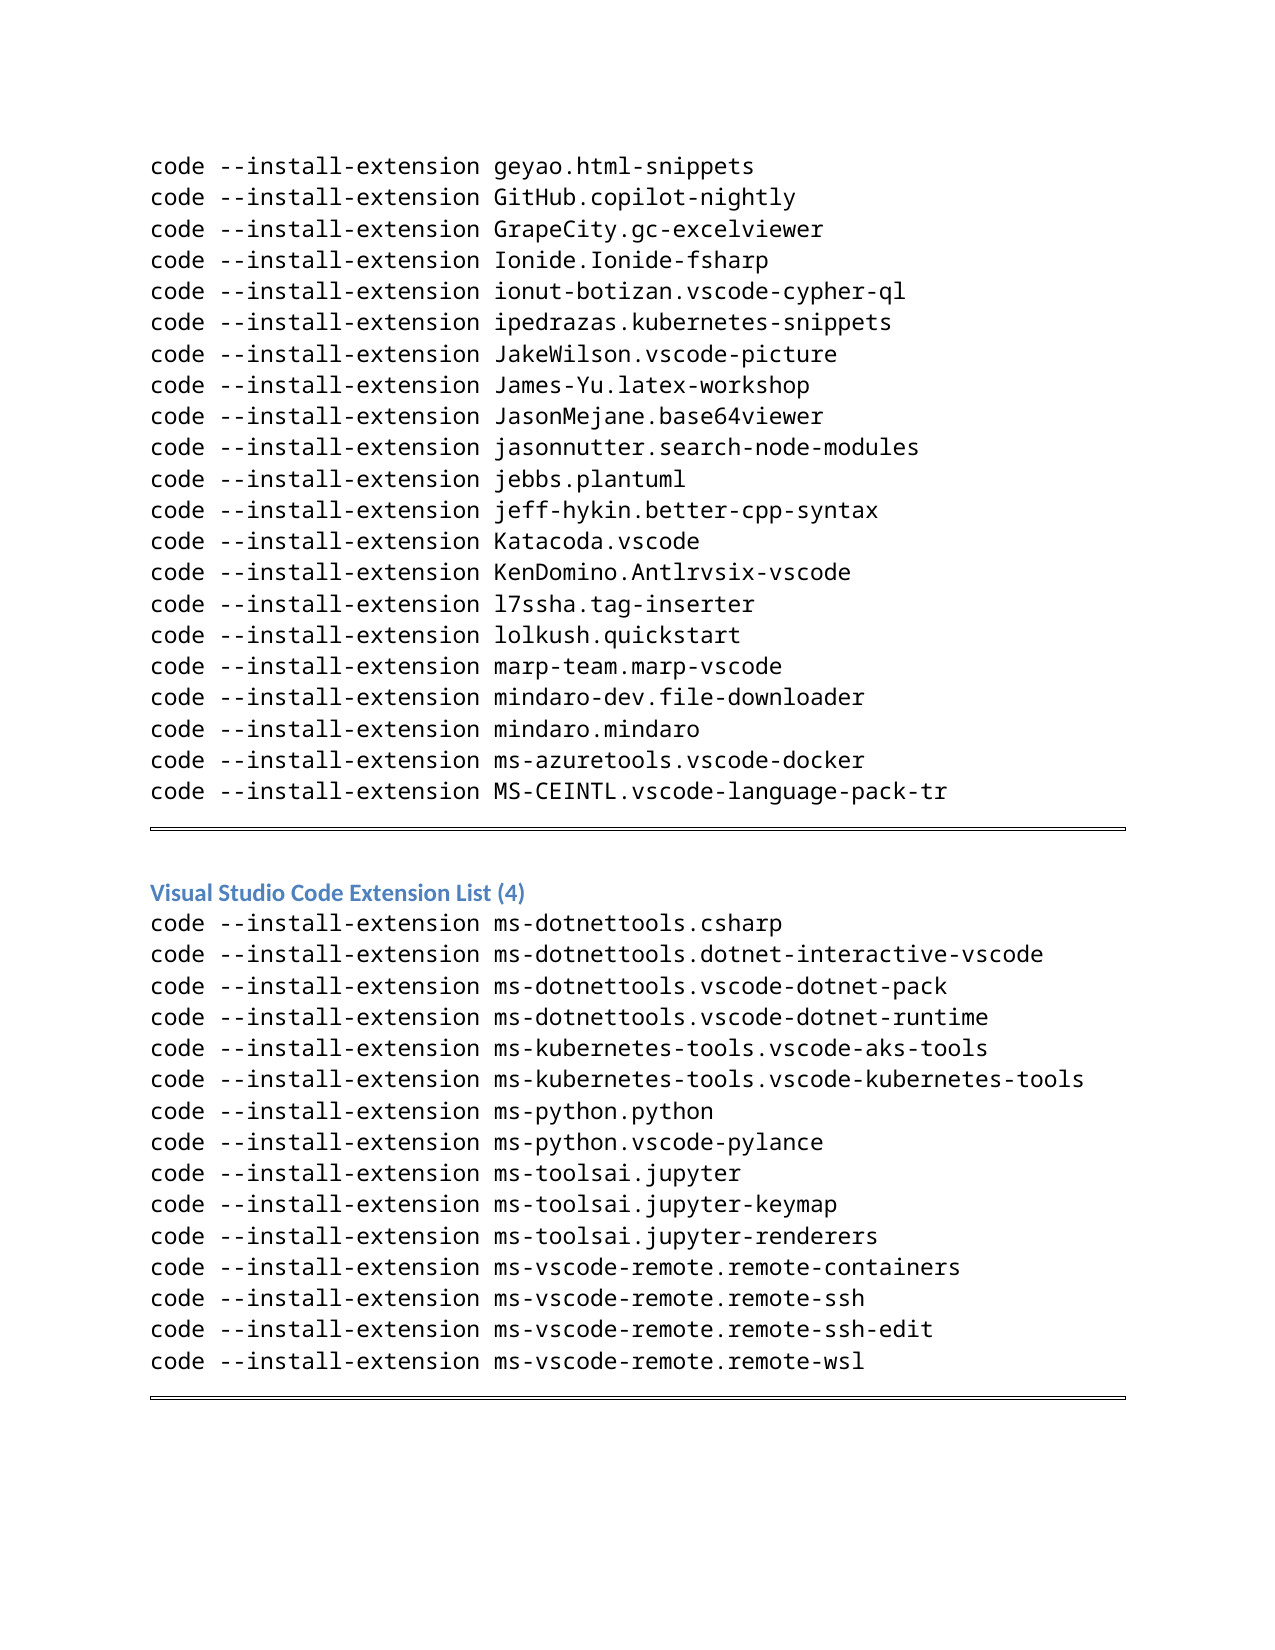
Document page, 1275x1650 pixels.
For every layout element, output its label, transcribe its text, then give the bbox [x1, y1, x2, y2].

subtitle Visual Studio Code Extension List (4) [150, 877, 1125, 907]
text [150, 150, 1125, 806]
text code --install-extension ms-dotnettools.csharp code --install-extension ms-dotnettools.dotnet-interactive-vscode code --install-extension ms-dotnettools.vscode-dotnet-pack code --install-extension ms-dotnettools.vscode-dotnet-runtime code --install-extension ms-kubernetes-tools.vscode-aks-tools code --install-extension ms-kubernetes-tools.vscode-kubernetes-tools code --install-extension ms-python.python code --install-extension ms-python.vscode-pylance code --install-extension ms-toolsai.jupyter code --install-extension ms-toolsai.jupyter-keymap code --install-extension ms-toolsai.jupyter-renderers code --install-extension ms-vscode-remote.remote-containers code --install-extension ms-vscode-remote.remote-ssh code --install-extension ms-vscode-remote.remote-ssh-edit code --install-extension ms-vscode-remote.remote-wsl [150, 907, 1125, 1376]
